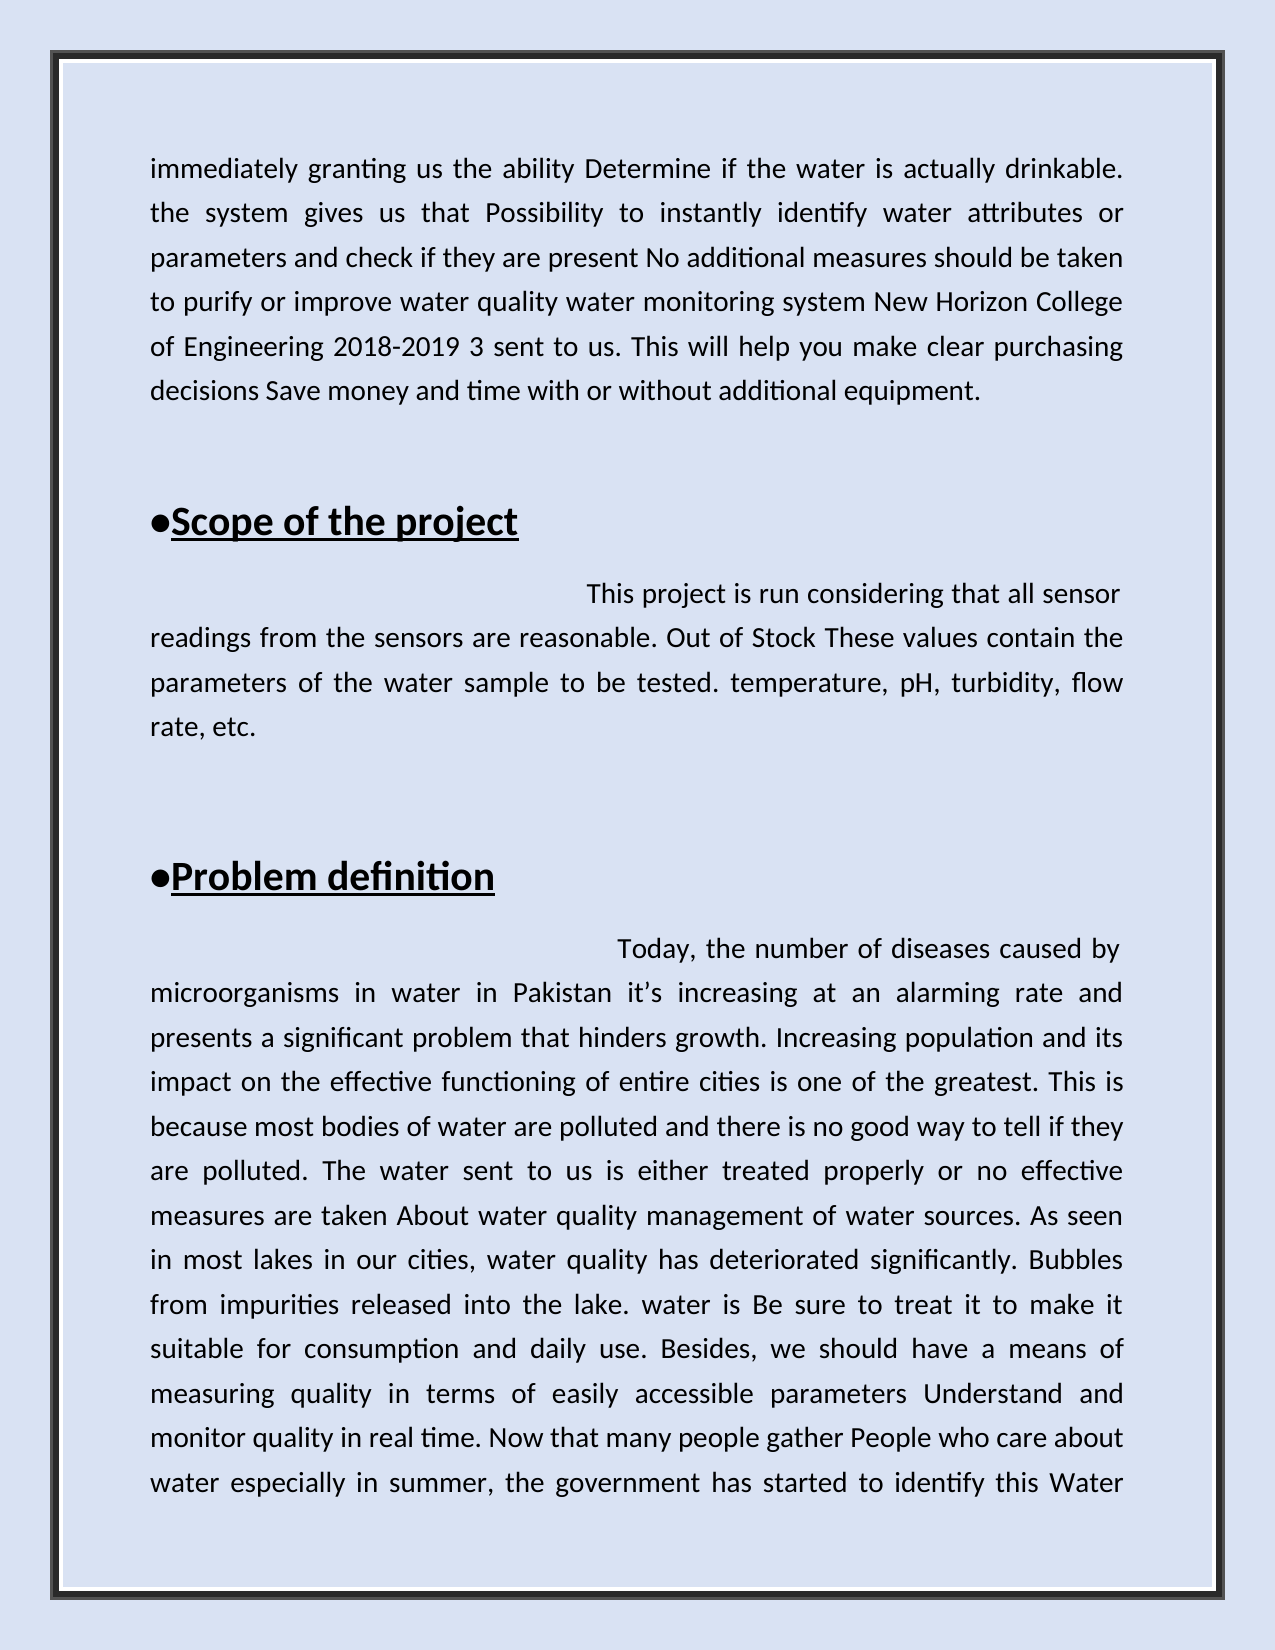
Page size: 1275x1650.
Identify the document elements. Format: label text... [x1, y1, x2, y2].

text •Problem definition [150, 850, 1125, 901]
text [150, 930, 1125, 1499]
text •Scope of the project [150, 495, 1125, 546]
text This project is run considering that all sensor readings from the sensors are reasonable. Out of Stock These values contain the parameters of the water sample to be tested. temperature, pH, turbidity, flow rate, etc. [150, 575, 1125, 744]
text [150, 150, 1125, 408]
